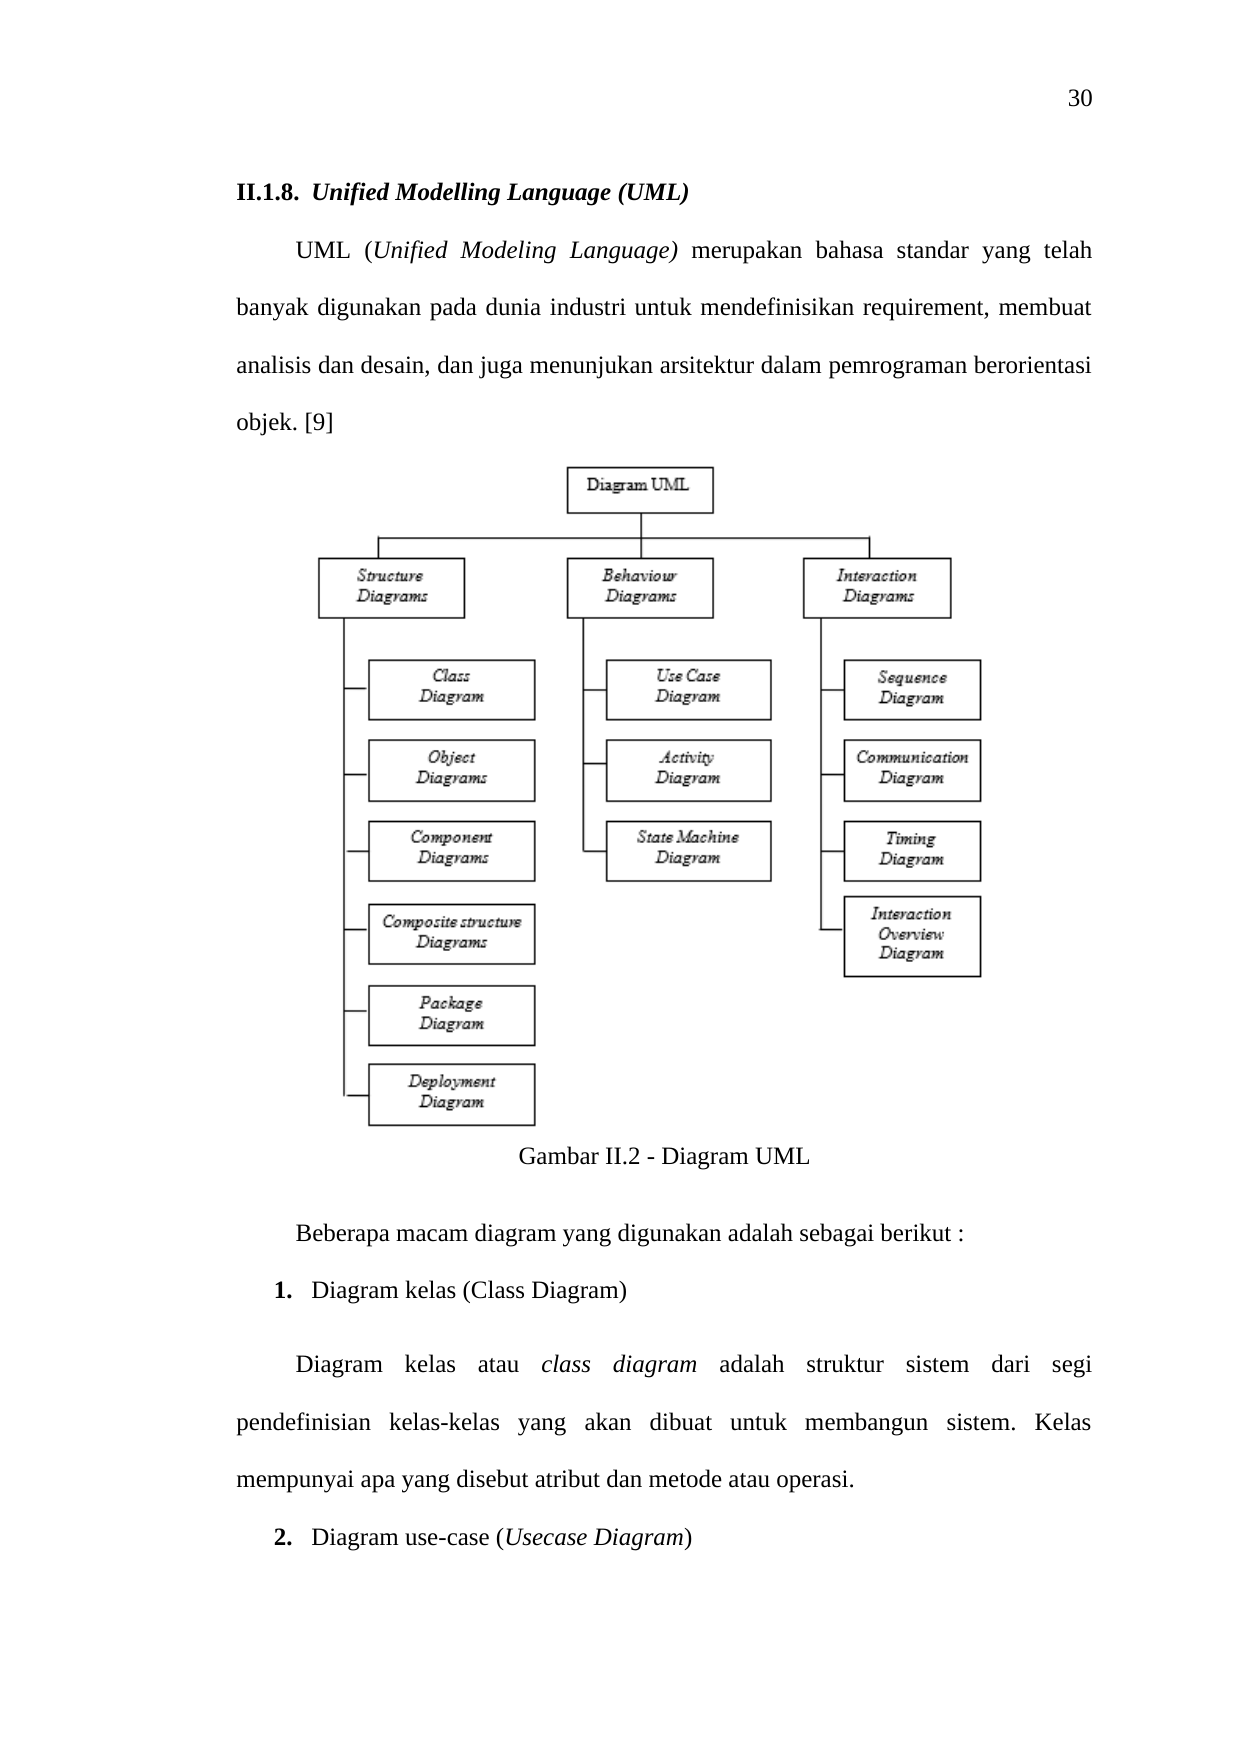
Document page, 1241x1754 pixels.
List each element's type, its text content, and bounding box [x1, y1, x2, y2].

text Beberapa macam diagram yang digunakan adalah sebagai berikut : [236, 1218, 1092, 1247]
subtitle Unified Modelling Language (UML) [236, 177, 1092, 206]
text Gambar . - Diagram UML [236, 1141, 1092, 1170]
text Diagram kelas atau class diagram adalah struktur sistem dari segi pendefinisian kelas-kelas yang akan dibuat untuk membangun sistem. Kelas mempunyai apa yang disebut atribut dan metode atau operasi. [236, 1349, 1092, 1493]
picture [295, 464, 991, 1142]
list Diagram kelas (Class Diagram) [274, 1275, 1092, 1304]
text UML (Unified Modeling Language) merupakan bahasa standar yang telah banyak digunakan pada dunia industri untuk mendefinisikan requirement, membuat analisis dan desain, dan juga menunjukan arsitektur dalam pemrograman berorientasi objek. [236, 235, 1092, 436]
list Diagram use-case (Usecase Diagram) [274, 1522, 1092, 1551]
